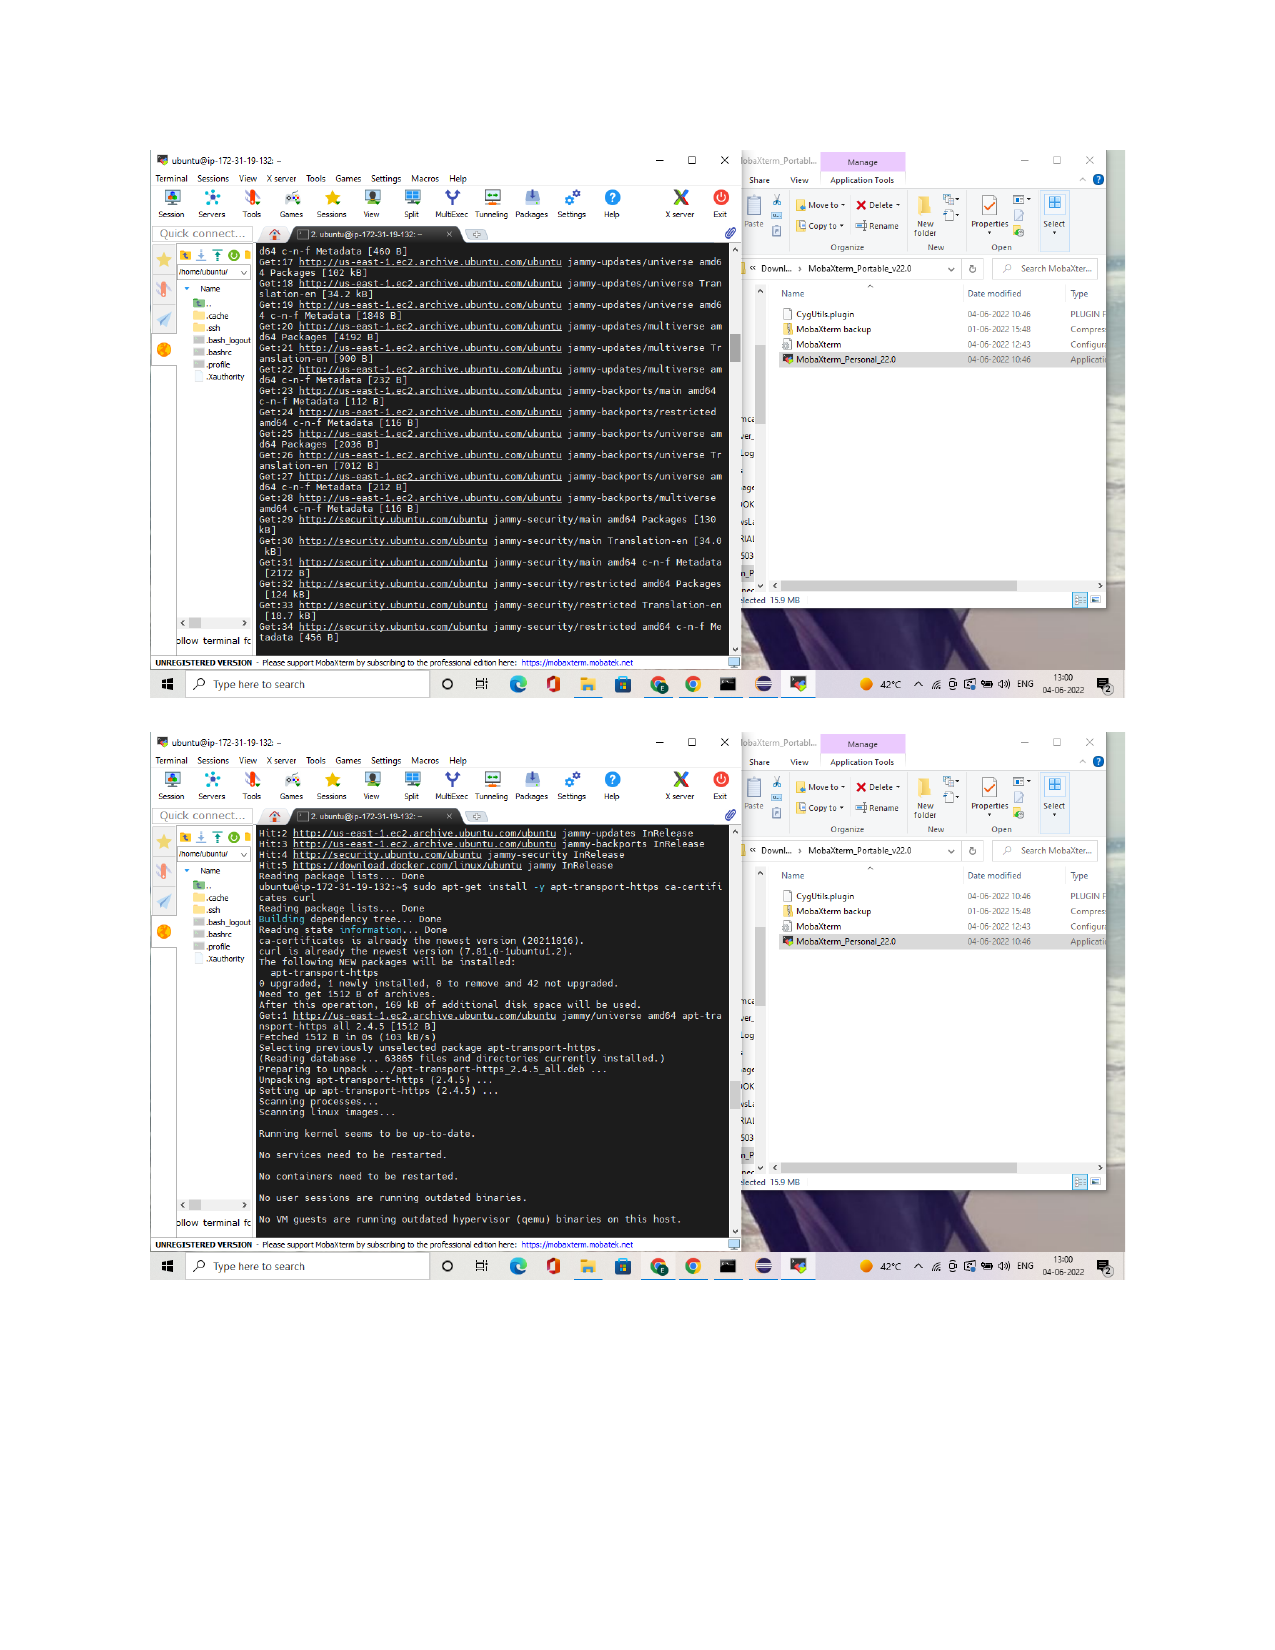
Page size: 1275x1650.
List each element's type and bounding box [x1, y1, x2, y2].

picture [150, 732, 1125, 1280]
picture [150, 150, 1125, 698]
